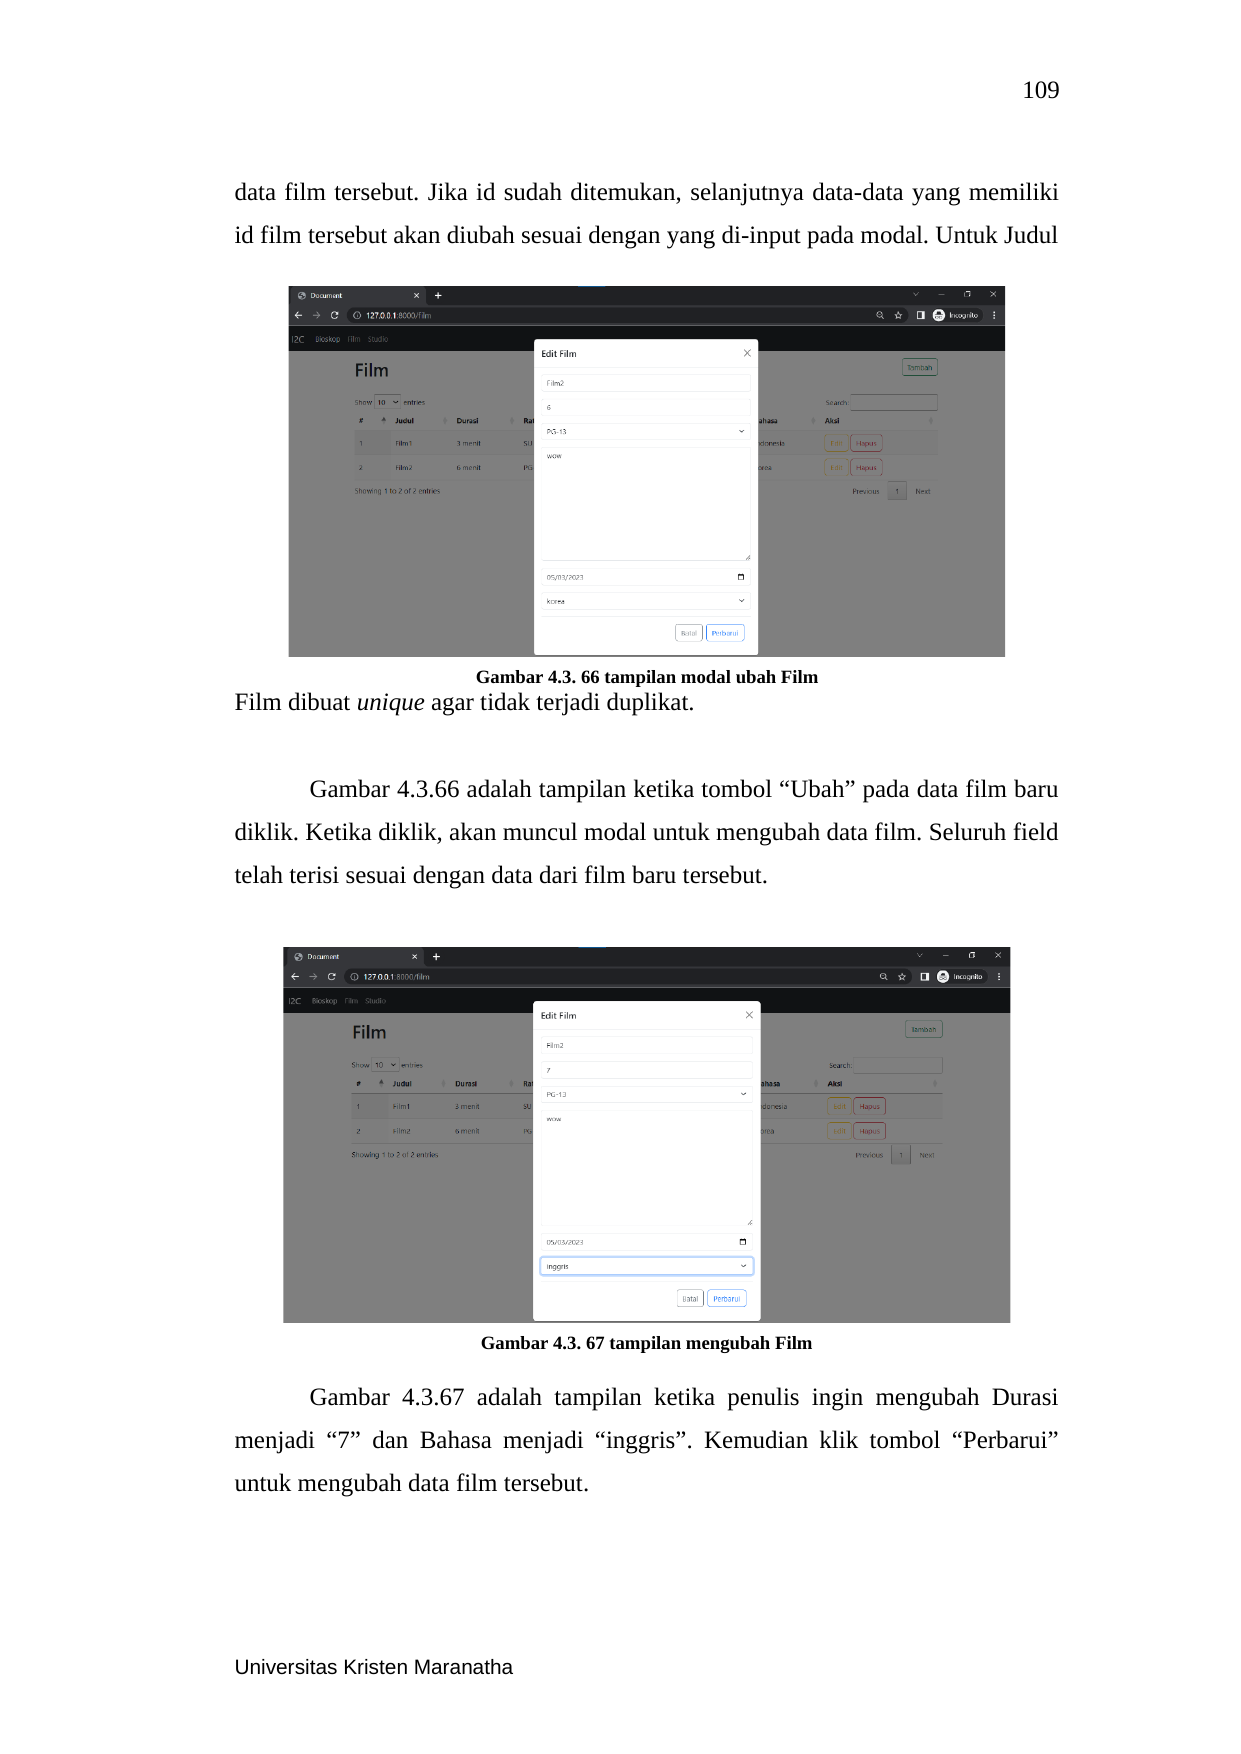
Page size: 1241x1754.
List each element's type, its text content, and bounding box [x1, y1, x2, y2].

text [234, 177, 1059, 716]
picture [288, 286, 1006, 657]
text Gambar 4.3.66 adalah tampilan ketika tombol “Ubah” pada data film baru diklik. Ketika diklik, akan muncul modal untuk mengubah data film. Seluruh field telah terisi sesuai dengan data dari film baru tersebut. [234, 774, 1059, 889]
picture [283, 947, 1011, 1323]
